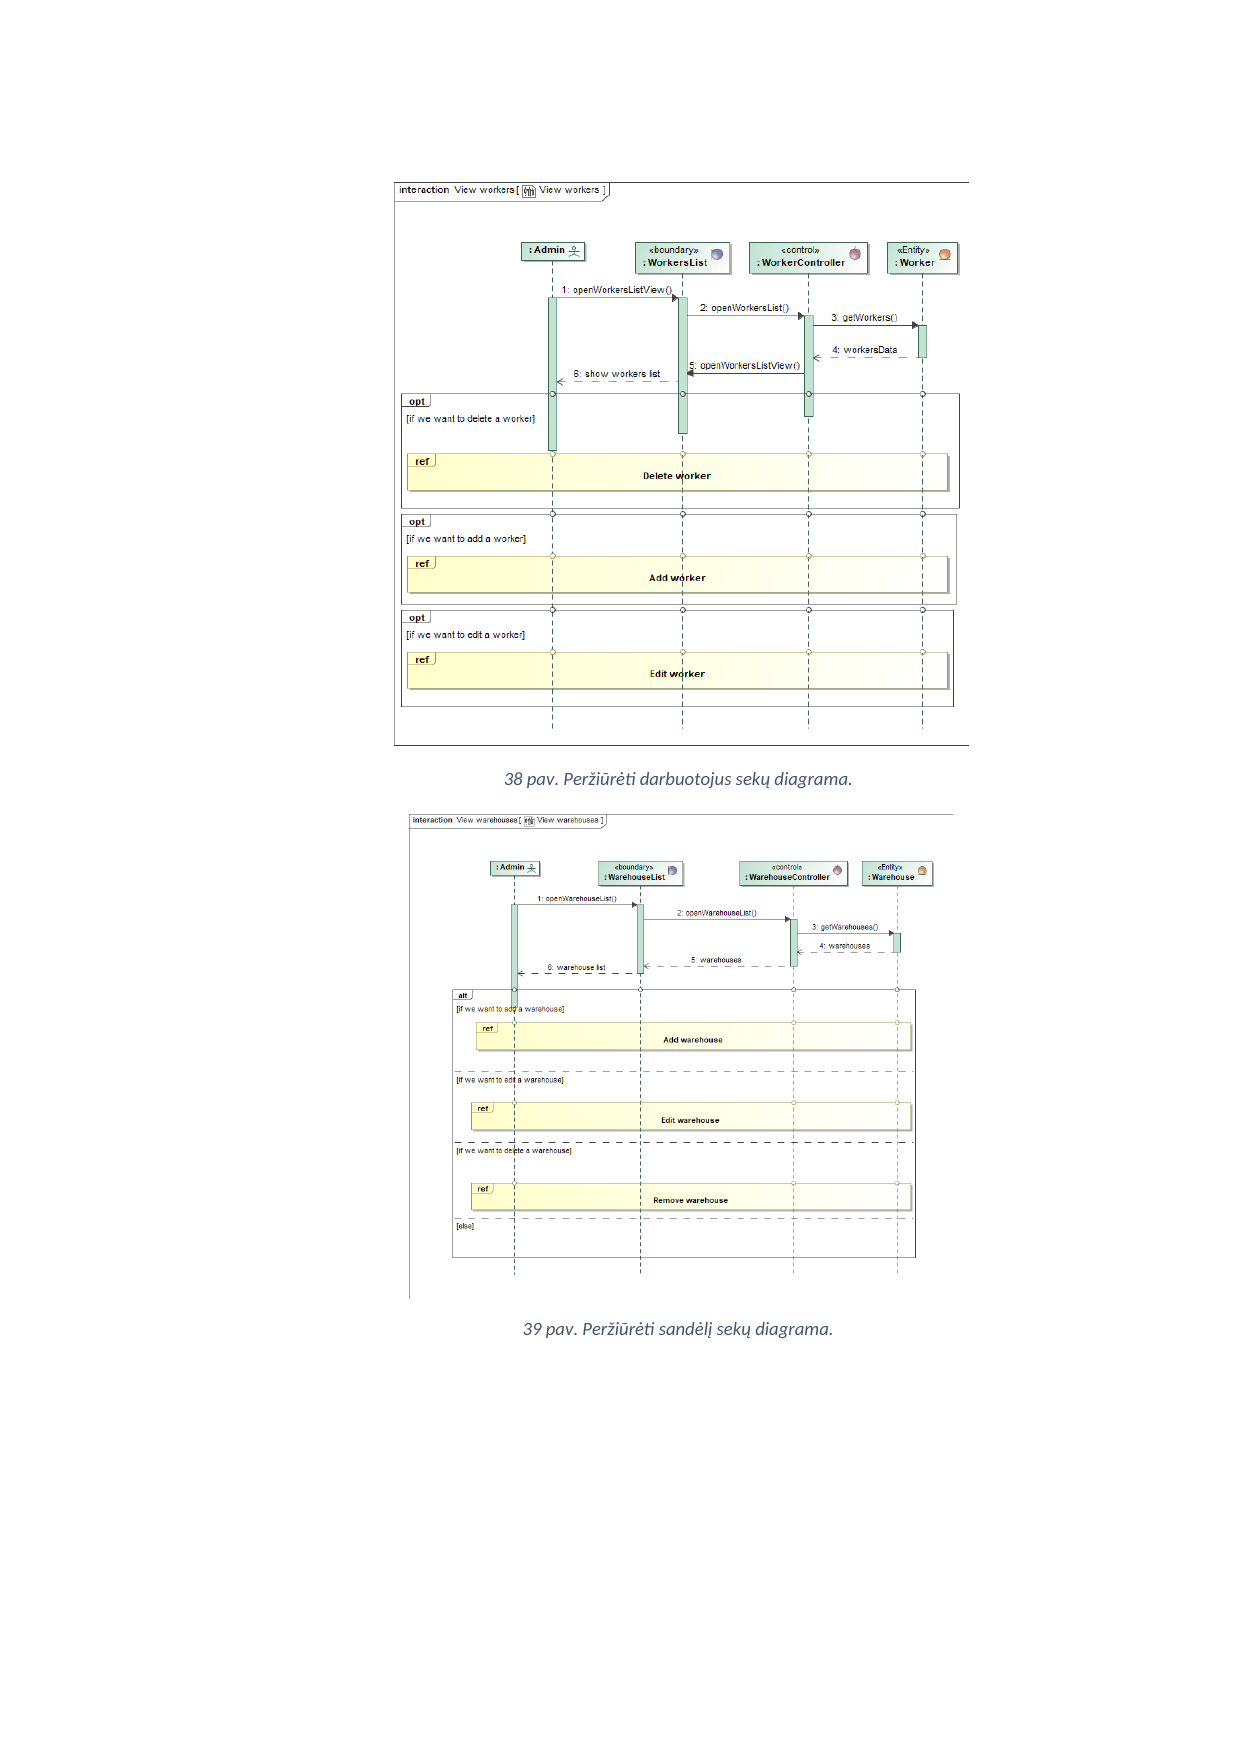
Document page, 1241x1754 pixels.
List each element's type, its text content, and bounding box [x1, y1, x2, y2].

picture [389, 177, 969, 749]
picture [405, 810, 954, 1299]
